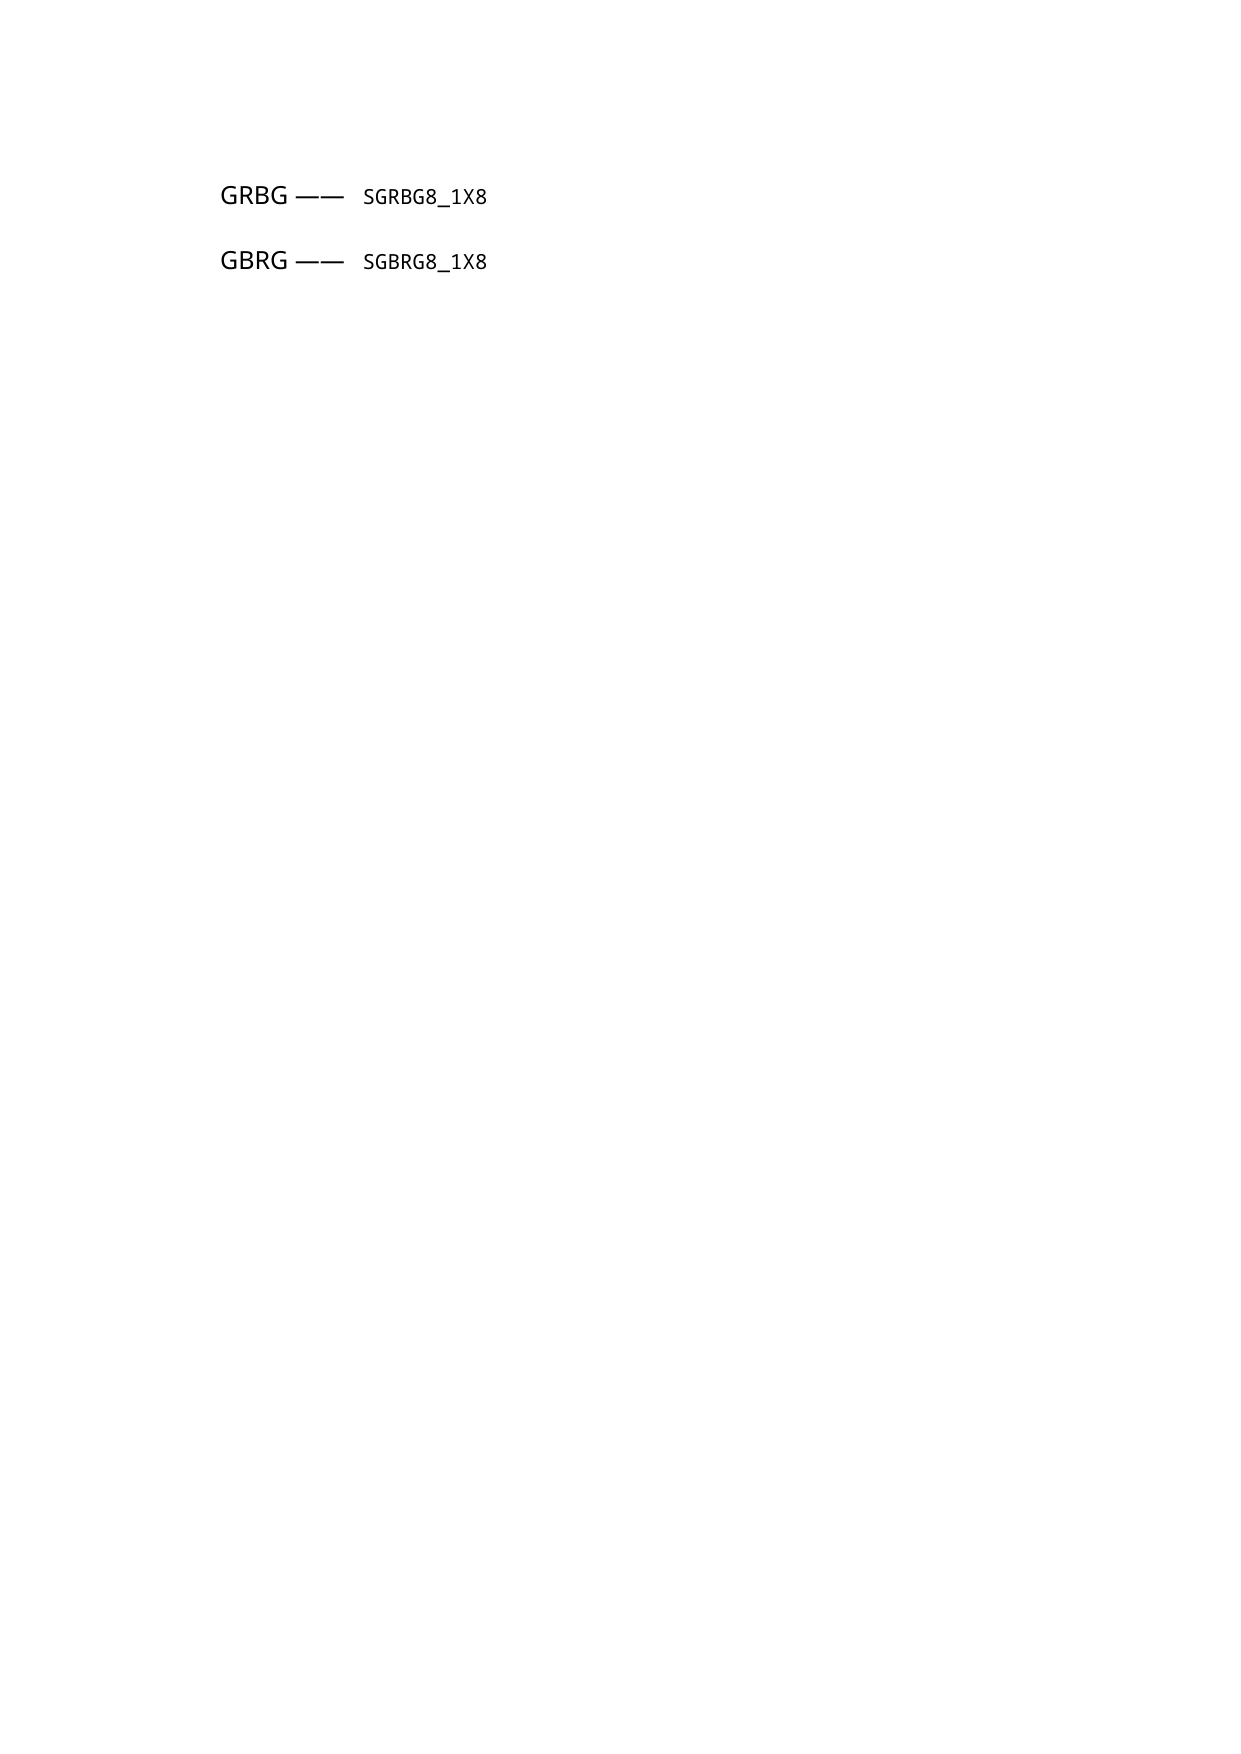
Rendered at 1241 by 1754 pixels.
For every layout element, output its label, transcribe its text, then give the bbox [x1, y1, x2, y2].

list GBRG —— SGBRG8_1X8 [187, 227, 1053, 292]
list GRBG —— SGRBG8_1X8 [187, 162, 1053, 227]
